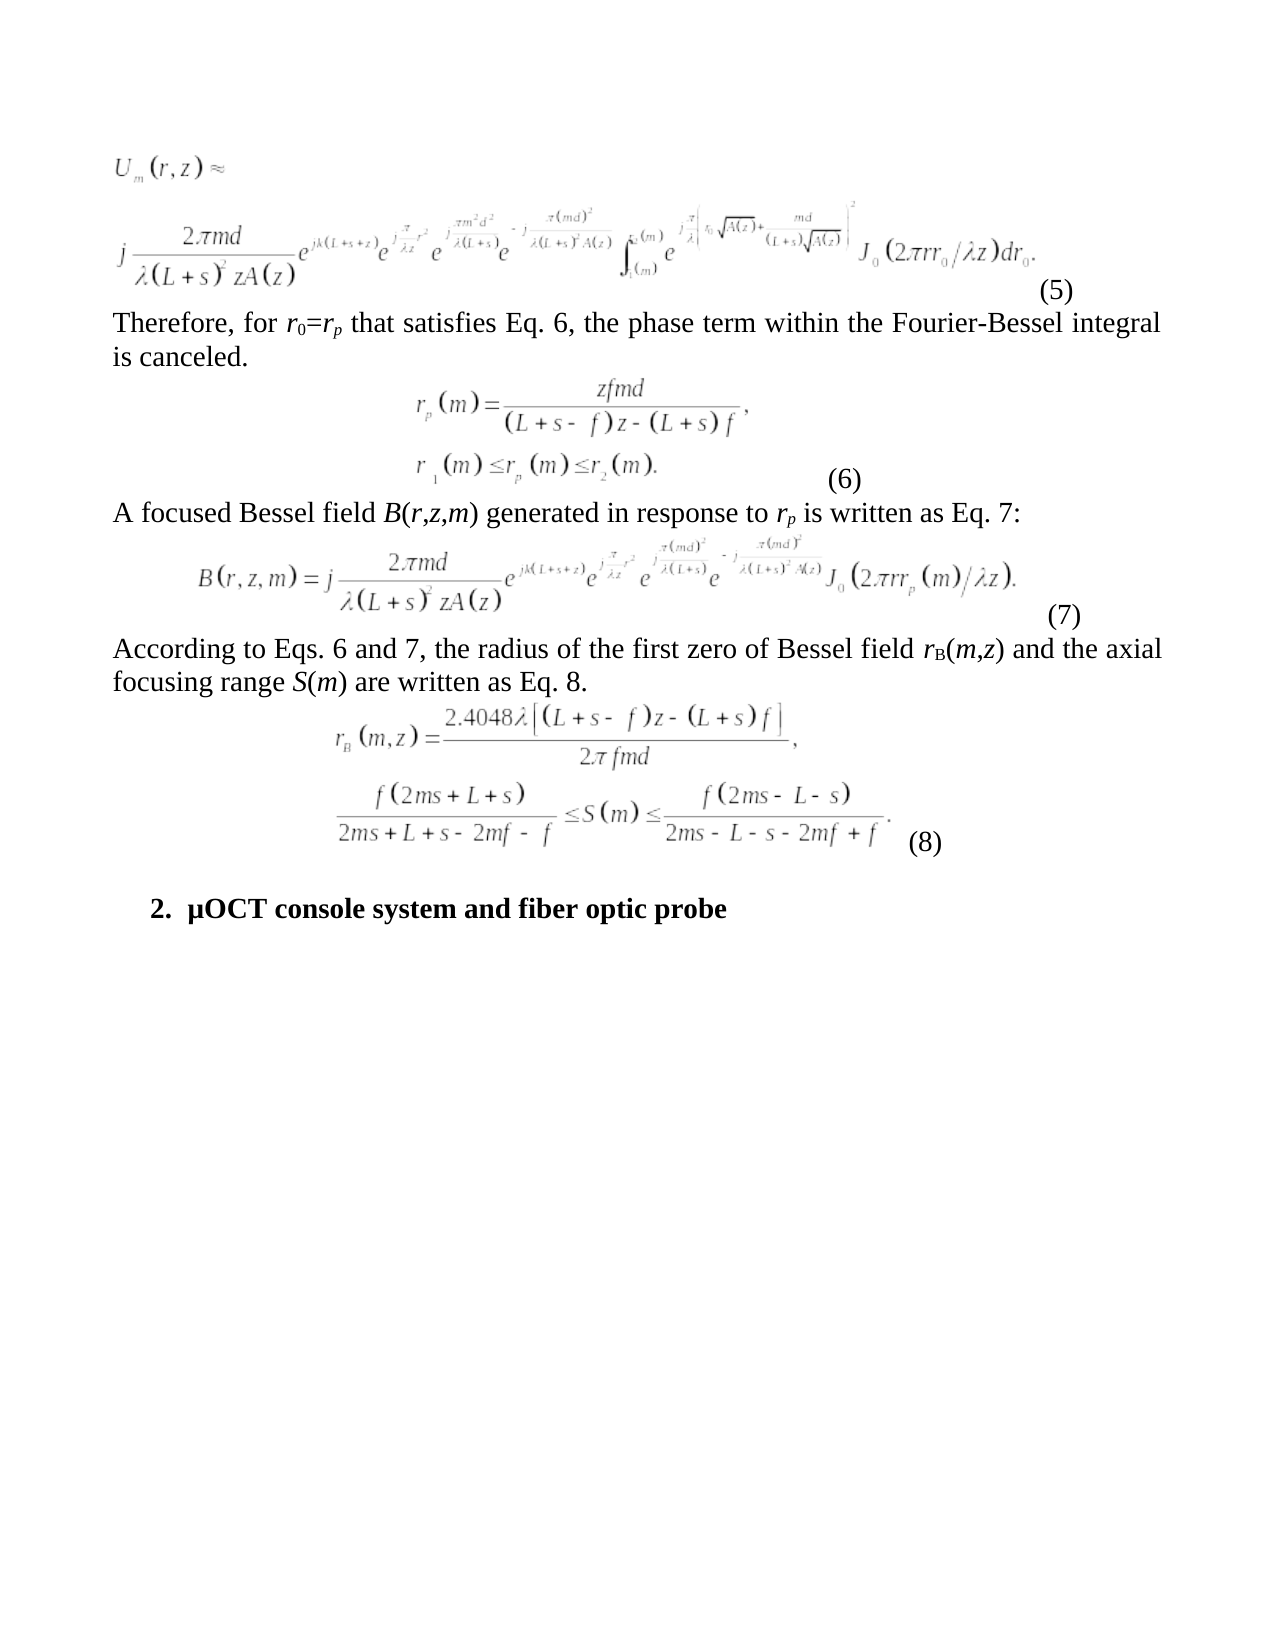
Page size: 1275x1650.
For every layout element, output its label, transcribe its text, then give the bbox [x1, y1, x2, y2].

text A focused Bessel field B(r,z,m) generated in response to rp is written as Eq. 7: [112, 495, 1162, 528]
text (7) [112, 528, 1162, 631]
text According to Eqs. 6 and 7, the radius of the first zero of Bessel field rB(m,z) and the axial focusing range S(m) are written as Eq. 8. [112, 631, 1162, 698]
text (5) [112, 150, 1162, 305]
list μOCT console system and fiber optic probe [150, 891, 1162, 925]
text Therefore, for r0=rp that satisfies Eq. 6, the phase term within the Fourier-Bessel integral is canceled. [112, 305, 1162, 372]
text (8) [112, 698, 1162, 858]
text (6) [112, 372, 1162, 495]
